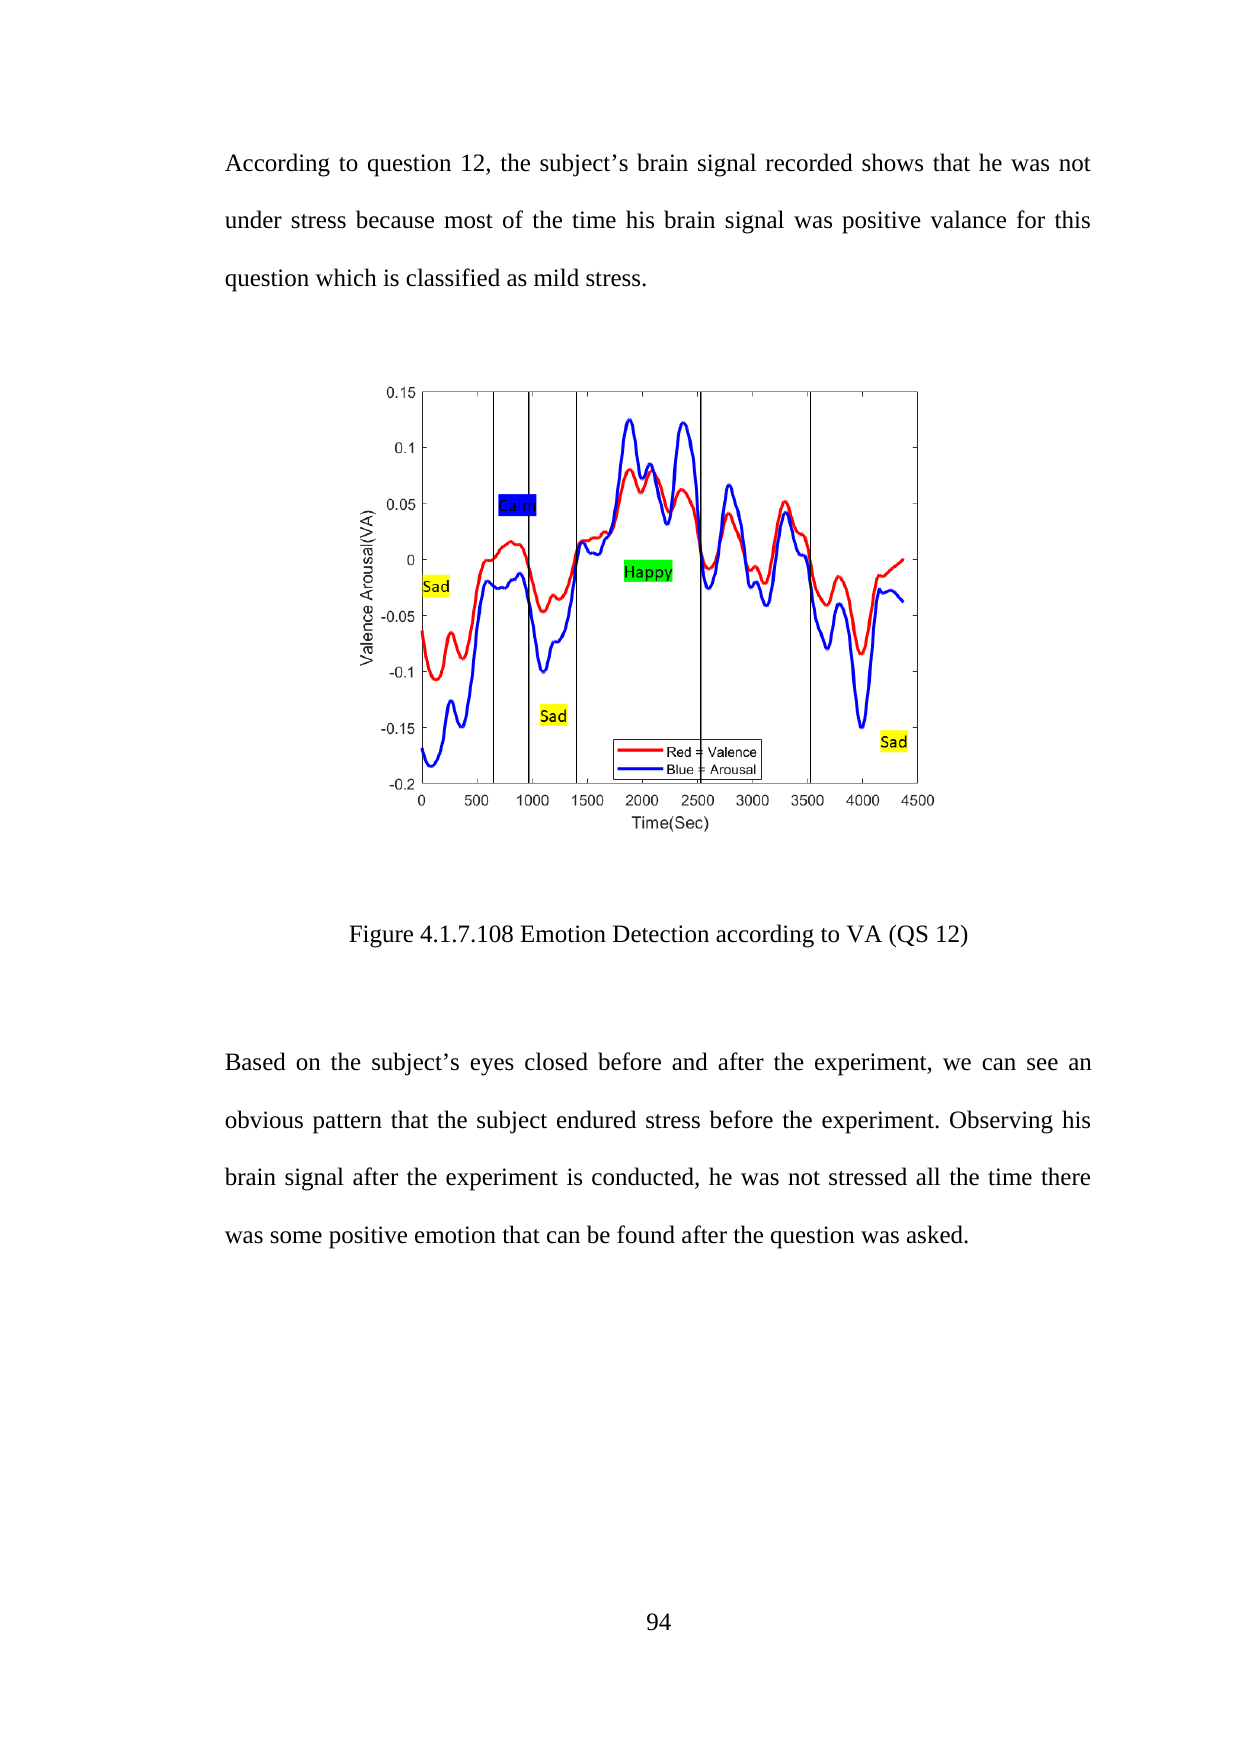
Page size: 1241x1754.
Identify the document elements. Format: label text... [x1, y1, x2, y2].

picture [171, 322, 1146, 870]
text According to question 12, the subject’s brain signal recorded shows that he was not under stress because most of the time his brain signal was positive valance for this question which is classified as mild stress. [224, 148, 1092, 291]
text Based on the subject’s eyes closed before and after the experiment, we can see an obvious pattern that the subject endured stress before the experiment. Observing his brain signal after the experiment is conducted, he was not stressed all the time there was some positive emotion that can be found after the question was asked. [224, 1047, 1092, 1249]
